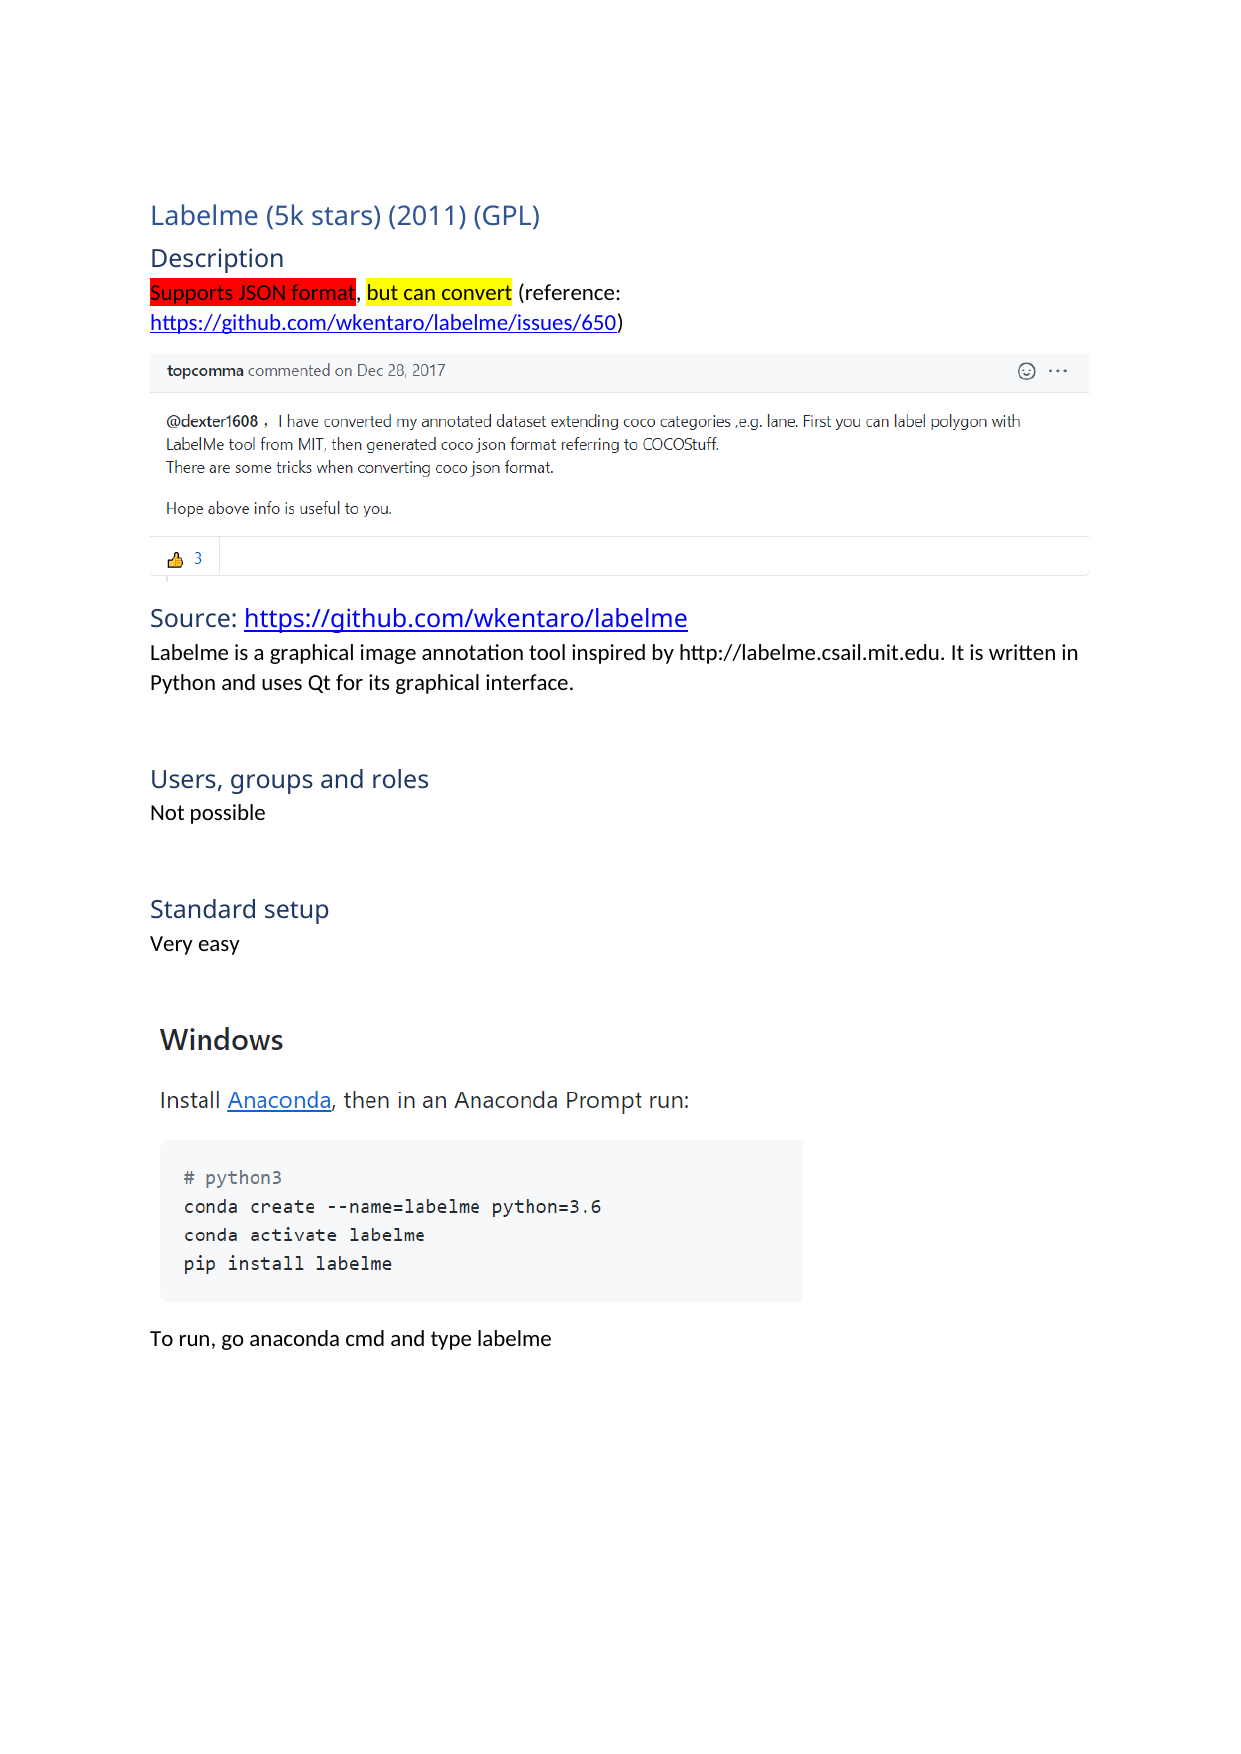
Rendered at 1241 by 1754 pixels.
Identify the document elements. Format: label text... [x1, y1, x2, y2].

subtitle Description [150, 241, 1090, 275]
text Labelme is a graphical image annotation tool inspired by http://labelme.csail.mit.edu. It is written in Python and uses Qt for its graphical interface. [150, 638, 1090, 696]
text Supports JSON format, but can convert (reference: https://github.com/wkentaro/labelme/issues/650) [150, 278, 1090, 336]
subtitle Users, groups and roles [150, 762, 1090, 796]
subtitle Labelme (5k stars) (2011) (GPL) [150, 197, 1090, 234]
text To run, go anaconda cmd and type labelme [150, 1324, 1090, 1352]
subtitle Standard setup [150, 892, 1090, 926]
text Very easy [150, 929, 1090, 957]
subtitle Source: https://github.com/wkentaro/labelme [150, 601, 1090, 635]
text Not possible [150, 798, 1090, 826]
picture [150, 354, 1091, 582]
picture [150, 1022, 803, 1306]
